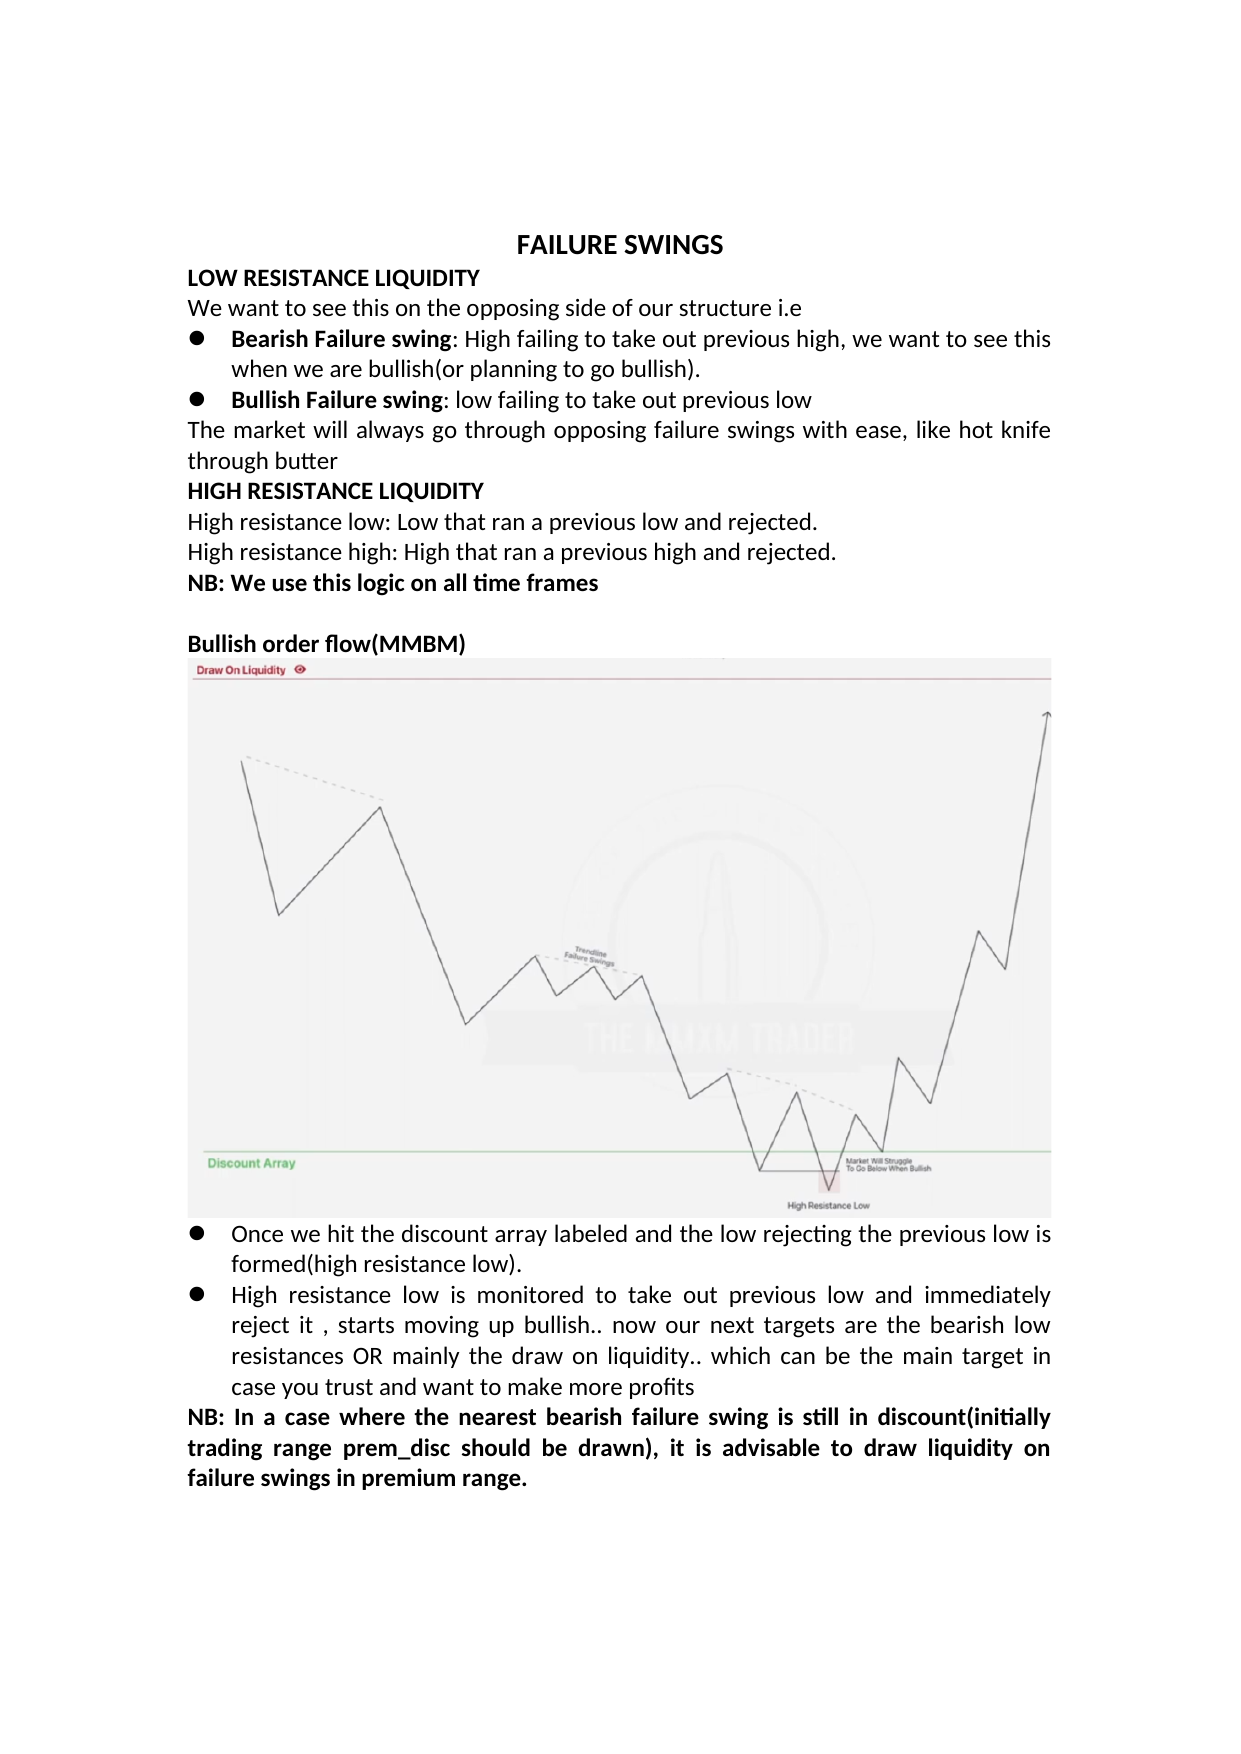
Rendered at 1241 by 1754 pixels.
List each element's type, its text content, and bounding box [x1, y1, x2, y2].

list LOW RESISTANCE LIQUIDITY [187, 262, 1053, 292]
list Bullish Failure swing: low failing to take out previous low [187, 384, 1053, 414]
list We want to see this on the opposing side of our structure i.e [187, 292, 1053, 323]
list The market will always go through opposing failure swings with ease, like hot knife through butter [187, 414, 1053, 476]
list NB: We use this logic on all time frames [187, 567, 1053, 598]
picture [187, 658, 1052, 1218]
list FAILURE SWINGS [187, 226, 1053, 262]
list NB: In a case where the nearest bearish failure swing is still in discount(initially trading range prem_disc should be drawn), it is advisable to draw liquidity on failure swings in premium range. [187, 1401, 1053, 1493]
list Bullish order flow(MMBM) [187, 628, 1053, 659]
list Once we hit the discount array labeled and the low rejecting the previous low is formed(high resistance low). [187, 1218, 1053, 1279]
list High resistance low: Low that ran a previous low and rejected. [187, 506, 1053, 537]
list Bearish Failure swing: High failing to take out previous high, we want to see this when we are bullish(or planning to go bullish). [187, 323, 1053, 384]
list High resistance low is monitored to take out previous low and immediately reject it , starts moving up bullish.. now our next targets are the bearish low resistances OR mainly the draw on liquidity.. which can be the main target in case you trust and want to make more profits [187, 1279, 1053, 1401]
list High resistance high: High that ran a previous high and rejected. [187, 537, 1053, 567]
list HIGH RESISTANCE LIQUIDITY [187, 476, 1053, 506]
